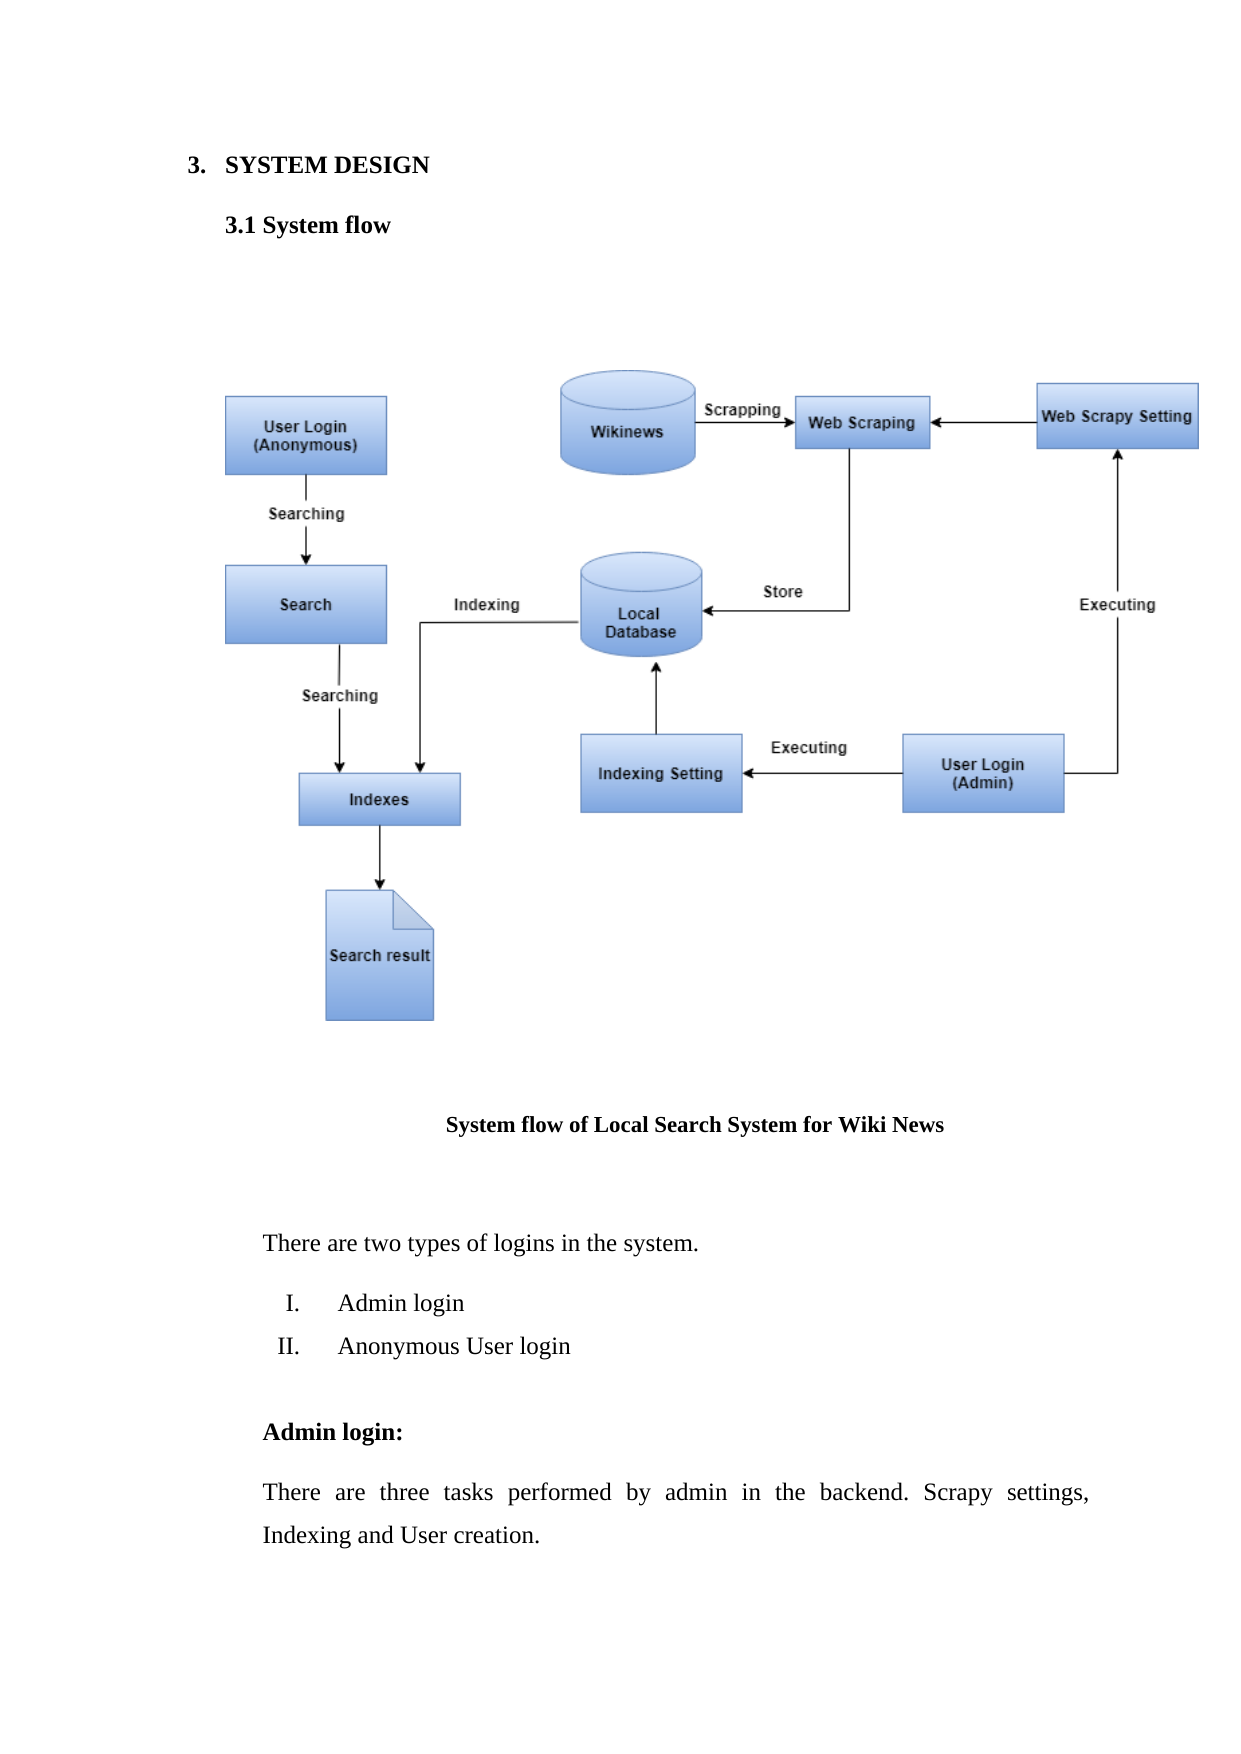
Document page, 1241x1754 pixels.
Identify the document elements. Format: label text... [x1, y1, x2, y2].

text System flow of Local Search System for Wiki News [187, 1111, 1090, 1137]
text There are three tasks performed by admin in the backend. Scrapy settings, Indexing and User creation. [262, 1477, 1090, 1549]
text There are two types of logins in the system. [262, 1228, 1090, 1257]
list SYSTEM DESIGN [187, 150, 1090, 179]
list Admin login [300, 1288, 1090, 1317]
picture [225, 370, 1199, 1021]
text 3.1 System flow [150, 210, 1090, 238]
list Admin login: [262, 1417, 1090, 1446]
list Anonymous User login [300, 1331, 1090, 1360]
